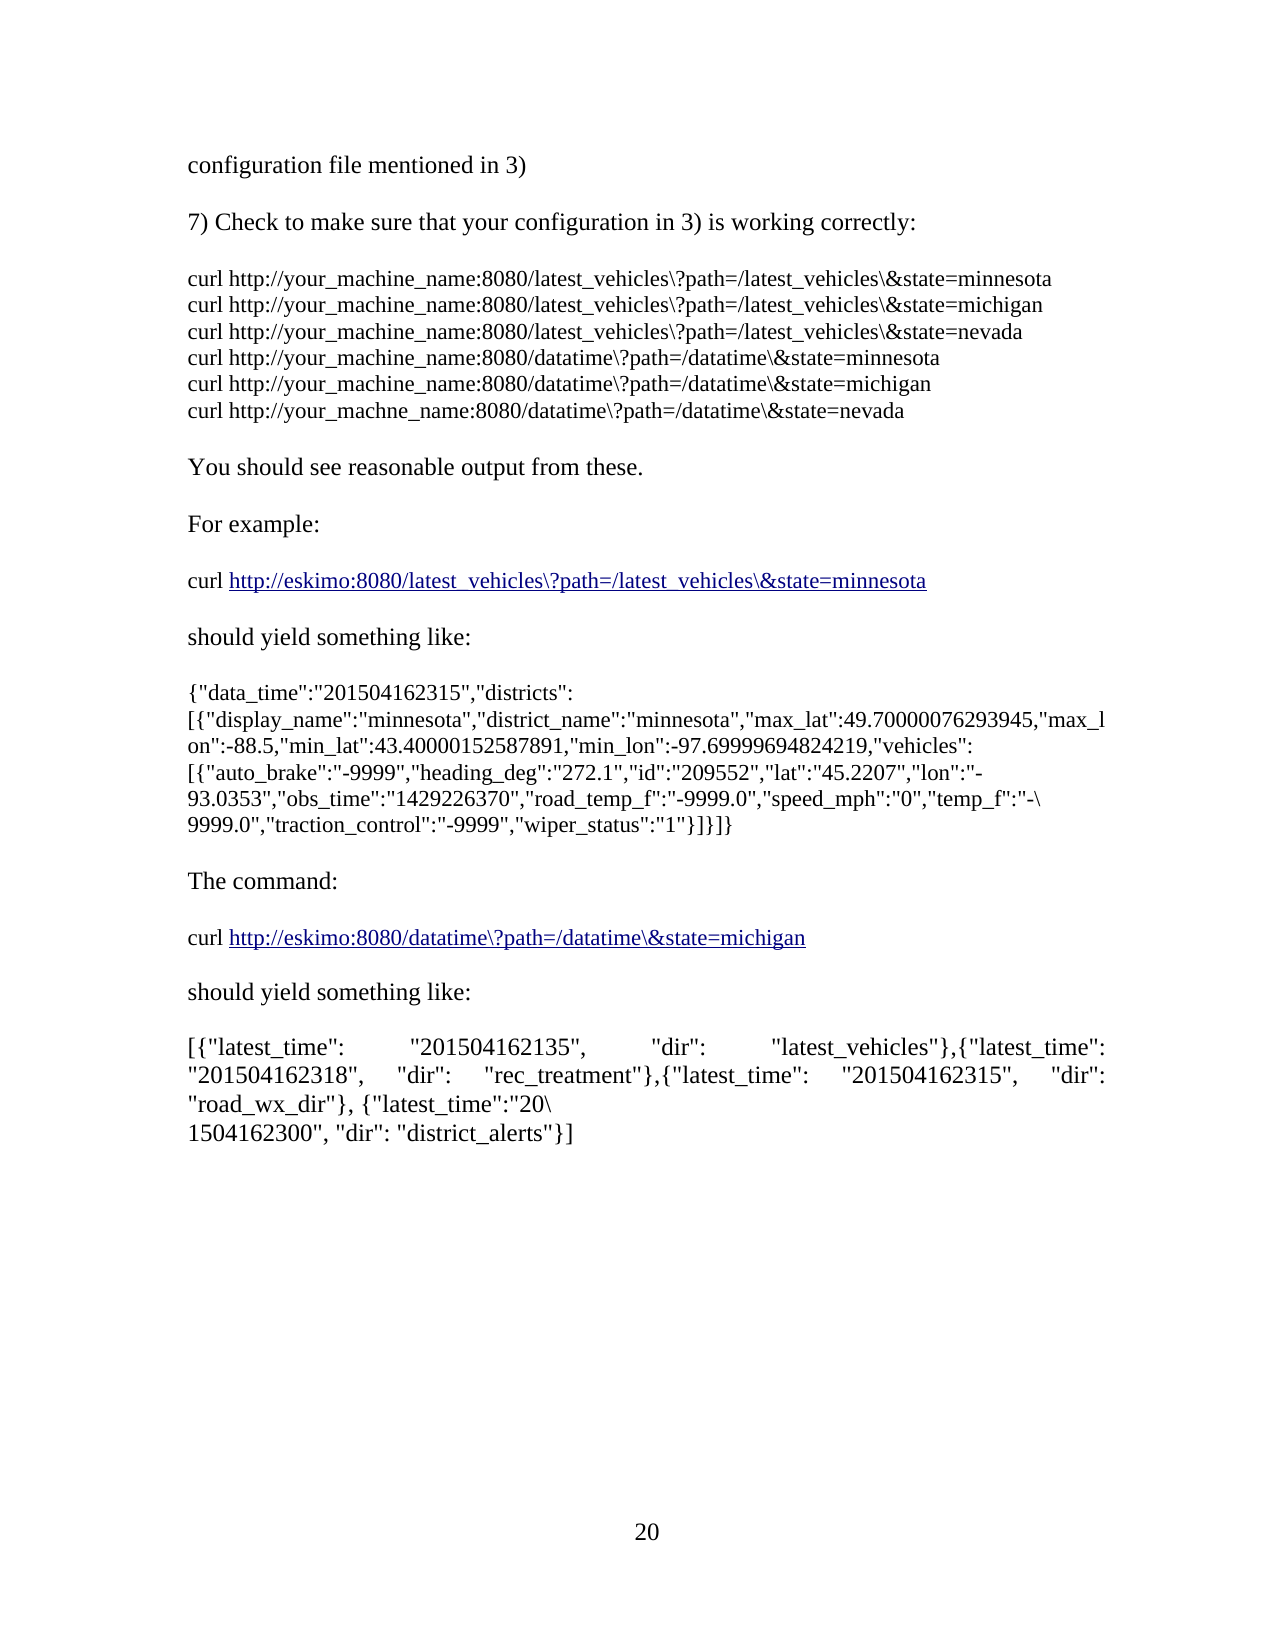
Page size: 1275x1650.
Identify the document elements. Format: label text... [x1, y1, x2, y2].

text 1504162300", "dir": "district_alerts"}] [187, 1118, 1106, 1147]
text curl http://your_machine_name:8080/datatime\?path=/datatime\&state=minnesota [187, 344, 1106, 370]
text curl http://your_machine_name:8080/datatime\?path=/datatime\&state=michigan [187, 370, 1106, 397]
text The command: [187, 866, 1106, 895]
text curl http://your_machine_name:8080/latest_vehicles\?path=/latest_vehicles\&state=michigan [187, 291, 1106, 318]
text configuration file mentioned in 3) [187, 150, 1106, 179]
text should yield something like: [187, 622, 1106, 651]
text curl http://your_machne_name:8080/datatime\?path=/datatime\&state=nevada [187, 397, 1106, 423]
text For example: [187, 509, 1106, 538]
text You should see reasonable output from these. [187, 452, 1106, 481]
text curl http://your_machine_name:8080/latest_vehicles\?path=/latest_vehicles\&state=nevada [187, 318, 1106, 344]
text should yield something like: [187, 977, 1106, 1005]
text 9999.0","traction_control":"-9999","wiper_status":"1"}]}]} [187, 811, 1106, 838]
text [{"latest_time": "201504162135", "dir": "latest_vehicles"},{"latest_time": "201504162318", "dir": "rec_treatment"},{"latest_time": "201504162315", "dir": "road_wx_dir"}, {"latest_time":"20\ [187, 1032, 1106, 1118]
text {"data_time":"201504162315","districts":[{"display_name":"minnesota","district_name":"minnesota","max_lat":49.70000076293945,"max_lon":-88.5,"min_lat":43.40000152587891,"min_lon":-97.69999694824219,"vehicles":[{"auto_brake":"-9999","heading_deg":"272.1","id":"209552","lat":"45.2207","lon":"-93.0353","obs_time":"1429226370","road_temp_f":"-9999.0","speed_mph":"0","temp_f":"-\ [187, 679, 1106, 811]
text 7) Check to make sure that your configuration in 3) is working correctly: [187, 207, 1106, 236]
text curl http://eskimo:8080/latest_vehicles\?path=/latest_vehicles\&state=minnesota [187, 567, 1106, 593]
text curl http://eskimo:8080/datatime\?path=/datatime\&state=michigan [187, 924, 1106, 950]
text curl http://your_machine_name:8080/latest_vehicles\?path=/latest_vehicles\&state=minnesota [187, 265, 1106, 291]
